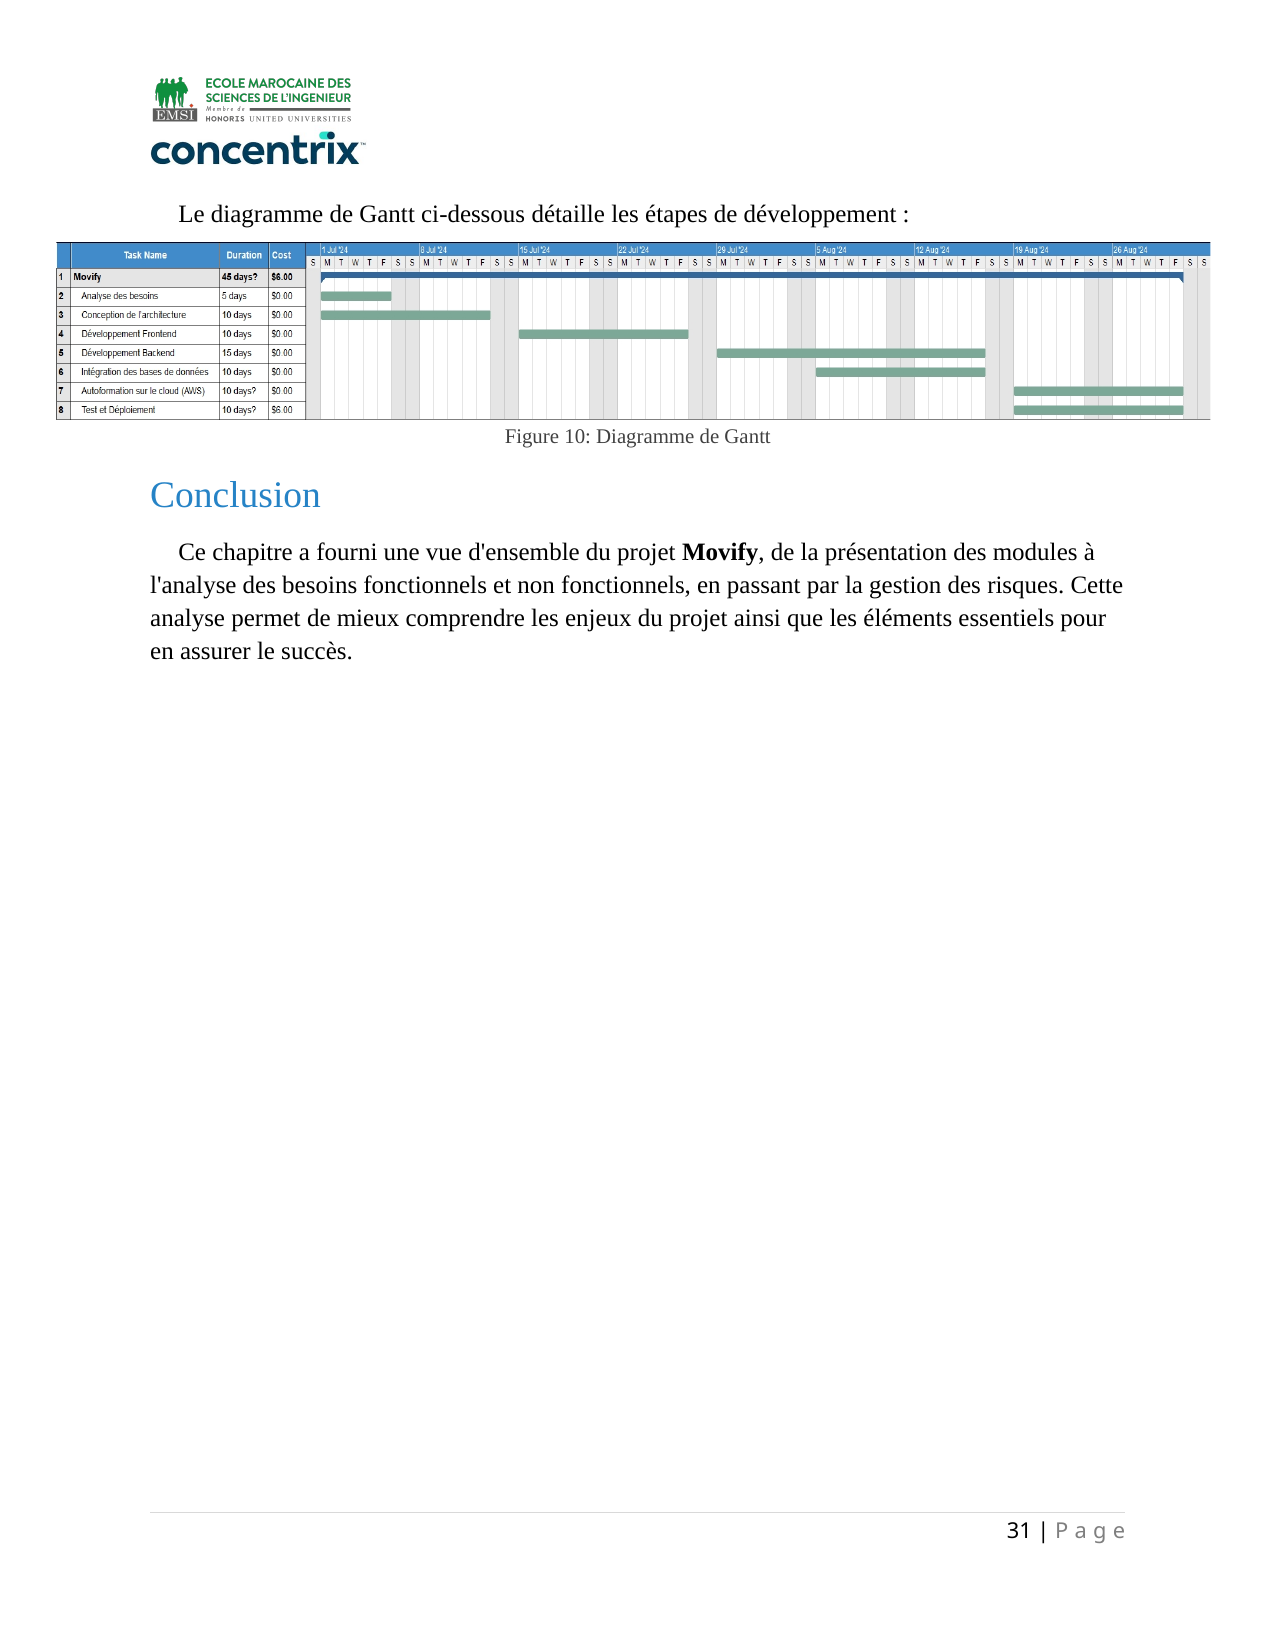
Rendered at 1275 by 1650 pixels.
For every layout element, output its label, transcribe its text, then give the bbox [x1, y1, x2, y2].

text Le diagramme de Gantt ci-dessous détaille les étapes de développement : [150, 199, 1125, 228]
picture [150, 75, 368, 170]
picture [56, 242, 1211, 420]
subtitle Conclusion [150, 472, 1125, 515]
text Ce chapitre a fourni une vue d'ensemble du projet Movify, de la présentation des modules à l'analyse des besoins fonctionnels et non fonctionnels, en passant par la gestion des risques. Cette analyse permet de mieux comprendre les enjeux du projet ainsi que les éléments essentiels pour en assurer le succès. [150, 537, 1125, 664]
text Figure 10: Diagramme de Gantt [150, 423, 1125, 448]
